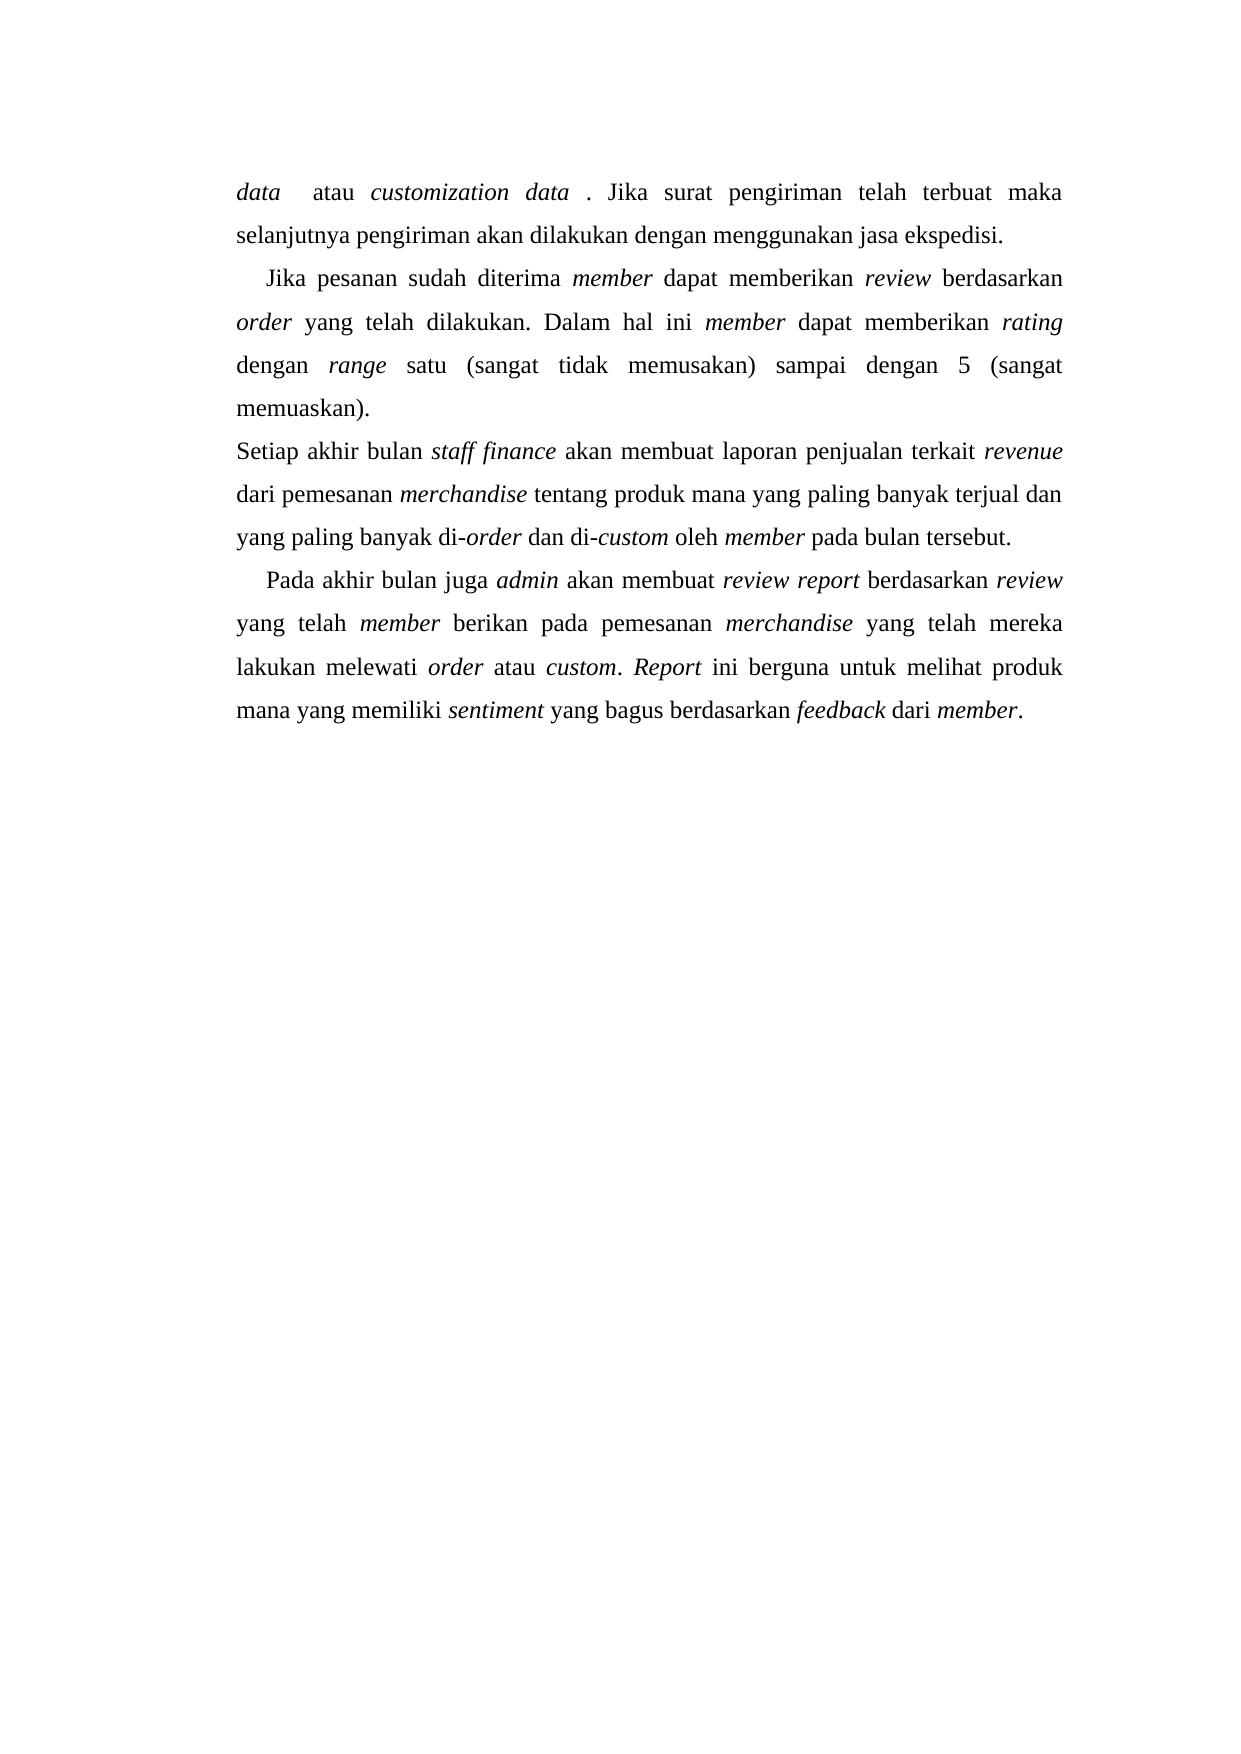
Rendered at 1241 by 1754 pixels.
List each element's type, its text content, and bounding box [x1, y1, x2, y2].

text Pada akhir bulan juga admin akan membuat review report berdasarkan review yang telah member berikan pada pemesanan merchandise yang telah mereka lakukan melewati order atau custom. Report ini berguna untuk melihat produk mana yang memiliki sentiment yang bagus berdasarkan feedback dari member. [236, 565, 1063, 723]
text Setiap akhir bulan staff finance akan membuat laporan penjualan terkait revenue dari pemesanan merchandise tentang produk mana yang paling banyak terjual dan yang paling banyak di-order dan di-custom oleh member pada bulan tersebut. [236, 436, 1063, 551]
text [236, 177, 1063, 249]
text Jika pesanan sudah diterima member dapat memberikan review berdasarkan order yang telah dilakukan. Dalam hal ini member dapat memberikan rating dengan range satu (sangat tidak memusakan) sampai dengan 5 (sangat memuaskan). [236, 263, 1063, 422]
